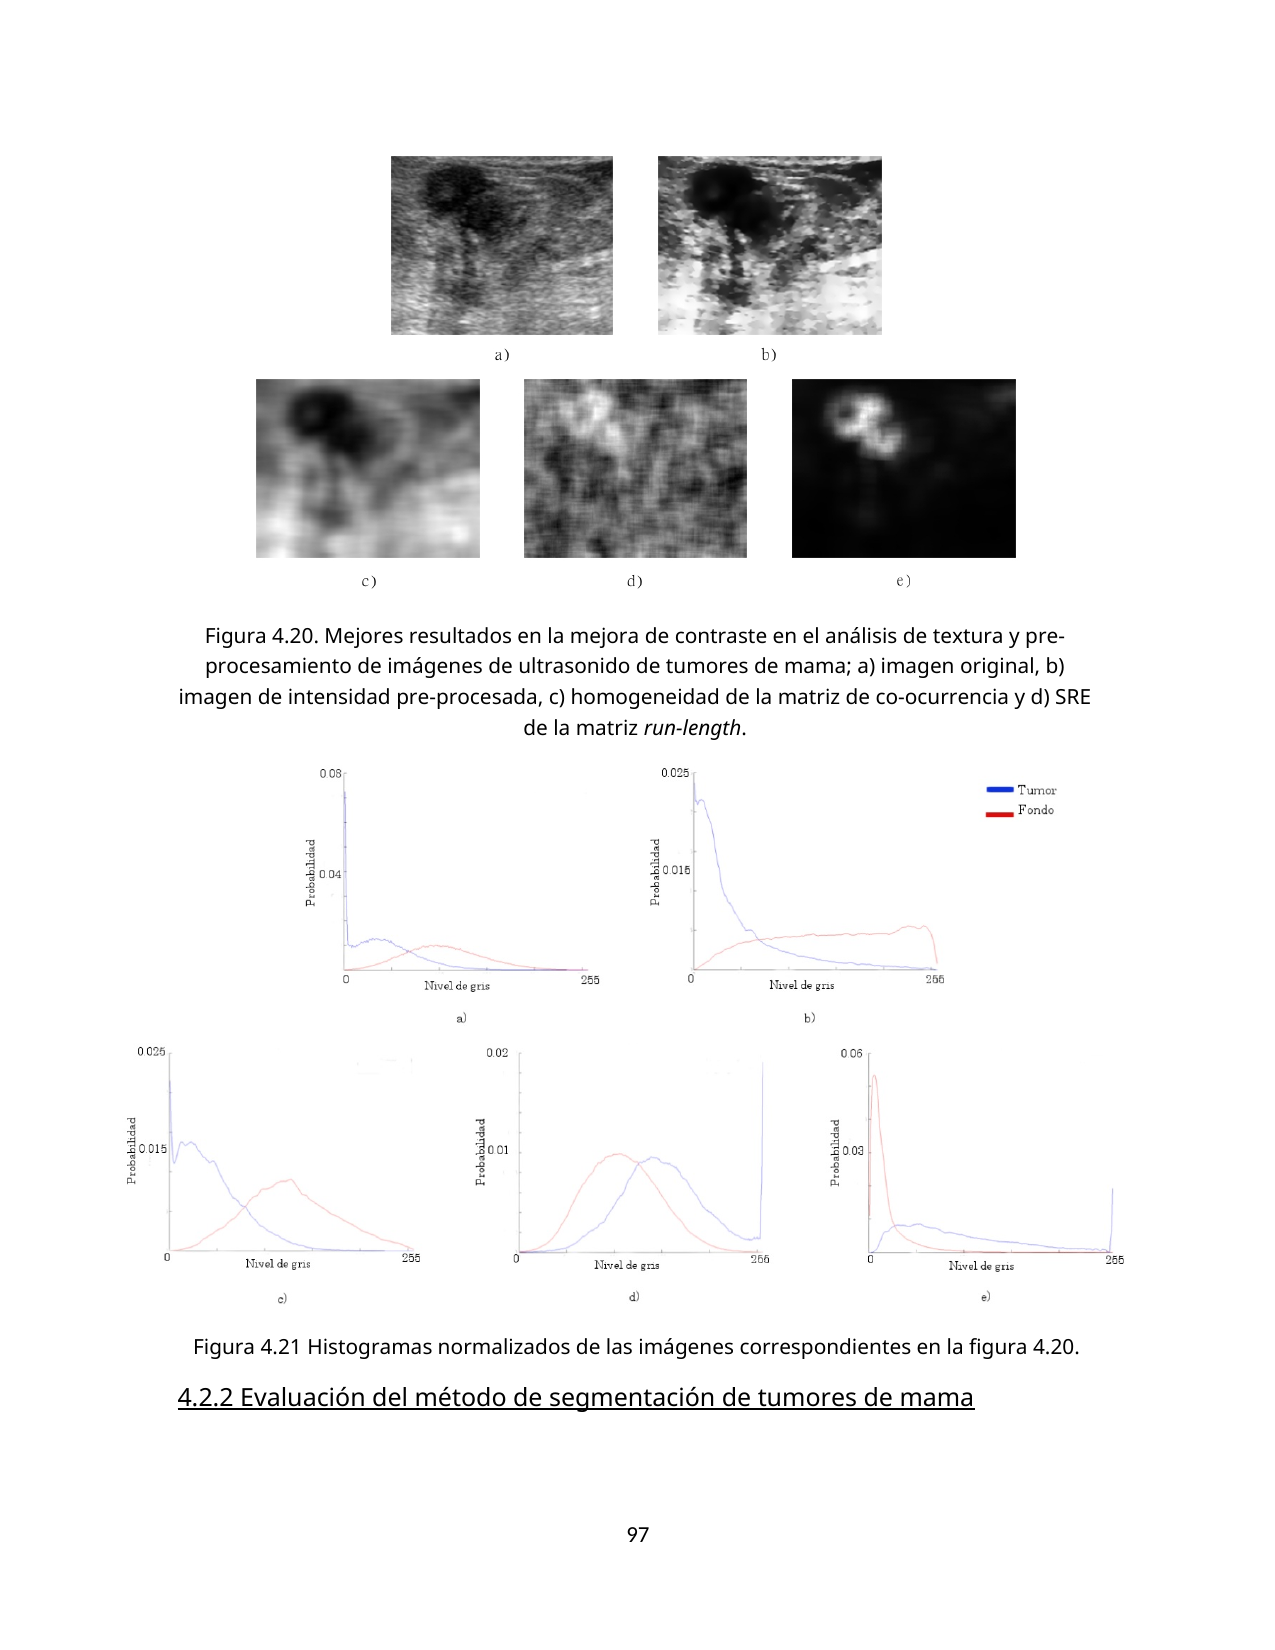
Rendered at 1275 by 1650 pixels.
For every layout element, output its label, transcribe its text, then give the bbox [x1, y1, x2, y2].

picture [211, 147, 1059, 602]
text 4.2.2 Evaluación del método de segmentación de tumores de mama [177, 1379, 1096, 1413]
text Figura 4.21 Histogramas normalizados de las imágenes correspondientes en la figura 4.20. [102, 1332, 1171, 1361]
text Figura 4.20. Mejores resultados en la mejora de contraste en el análisis de textura y pre-procesamiento de imágenes de ultrasonido de tumores de mama; a) imagen original, b) imagen de intensidad pre-procesada, c) homogeneidad de la matriz de co-ocurrencia y d) SRE de la matriz run-length. [177, 621, 1093, 741]
picture [93, 760, 1177, 1314]
